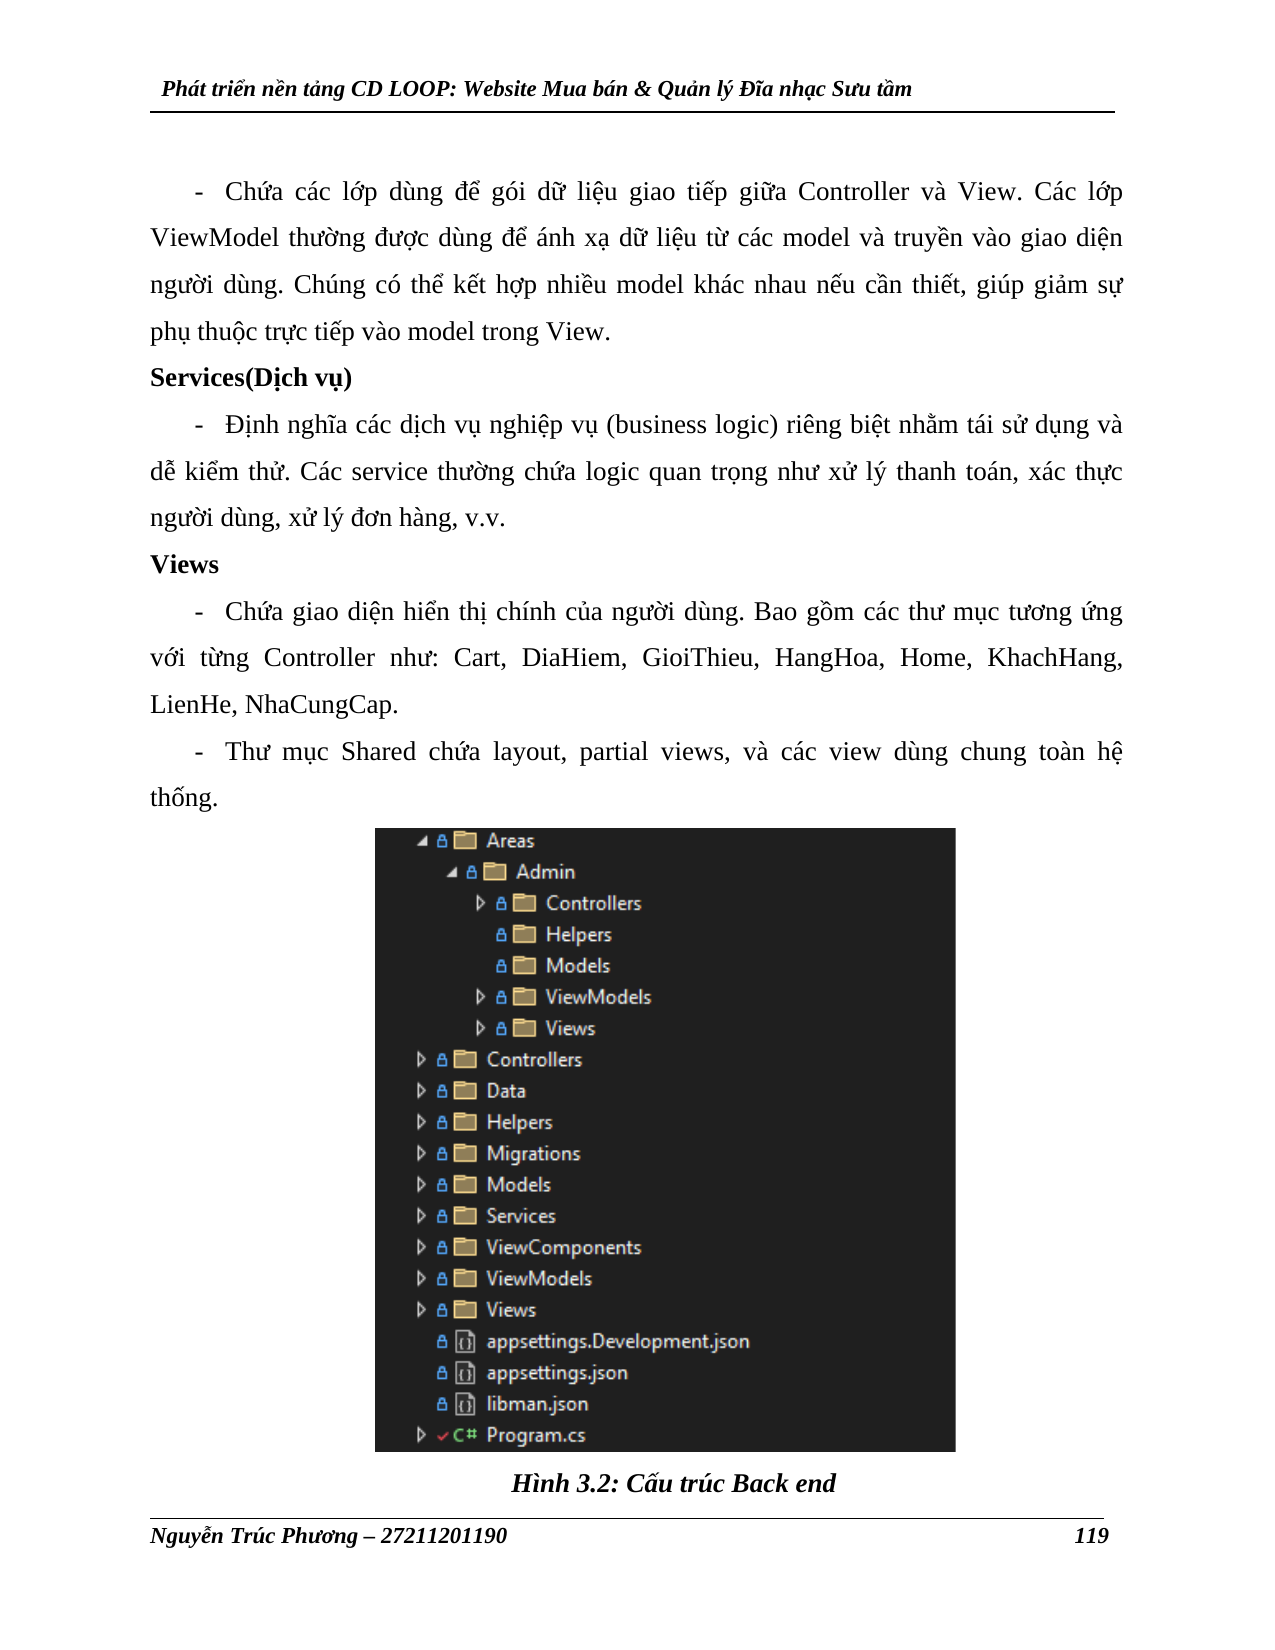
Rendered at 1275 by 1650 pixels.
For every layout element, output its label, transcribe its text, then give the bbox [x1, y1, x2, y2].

text Services(Dịch vụ) [150, 361, 1125, 393]
text Views [150, 548, 1125, 579]
picture [375, 828, 956, 1452]
list Chứa các lớp dùng để gói dữ liệu giao tiếp giữa Controller và View. Các lớp ViewModel thường được dùng để ánh xạ dữ liệu từ các model và truyền vào giao diện người dùng. Chúng có thể kết hợp nhiều model khác nhau nếu cần thiết, giúp giảm sự phụ thuộc trực tiếp vào model trong View. [150, 175, 1125, 346]
text Hình 3.2: Cấu trúc Back end [150, 1467, 1125, 1498]
list Thư mục Shared chứa layout, partial views, và các view dùng chung toàn hệ thống. [150, 735, 1125, 813]
list Định nghĩa các dịch vụ nghiệp vụ (business logic) riêng biệt nhằm tái sử dụng và dễ kiểm thử. Các service thường chứa logic quan trọng như xử lý thanh toán, xác thực người dùng, xử lý đơn hàng, v.v. [150, 408, 1125, 533]
list Chứa giao diện hiển thị chính của người dùng. Bao gồm các thư mục tương ứng với từng Controller như: Cart, DiaHiem, GioiThieu, HangHoa, Home, KhachHang, LienHe, NhaCungCap. [150, 595, 1125, 719]
